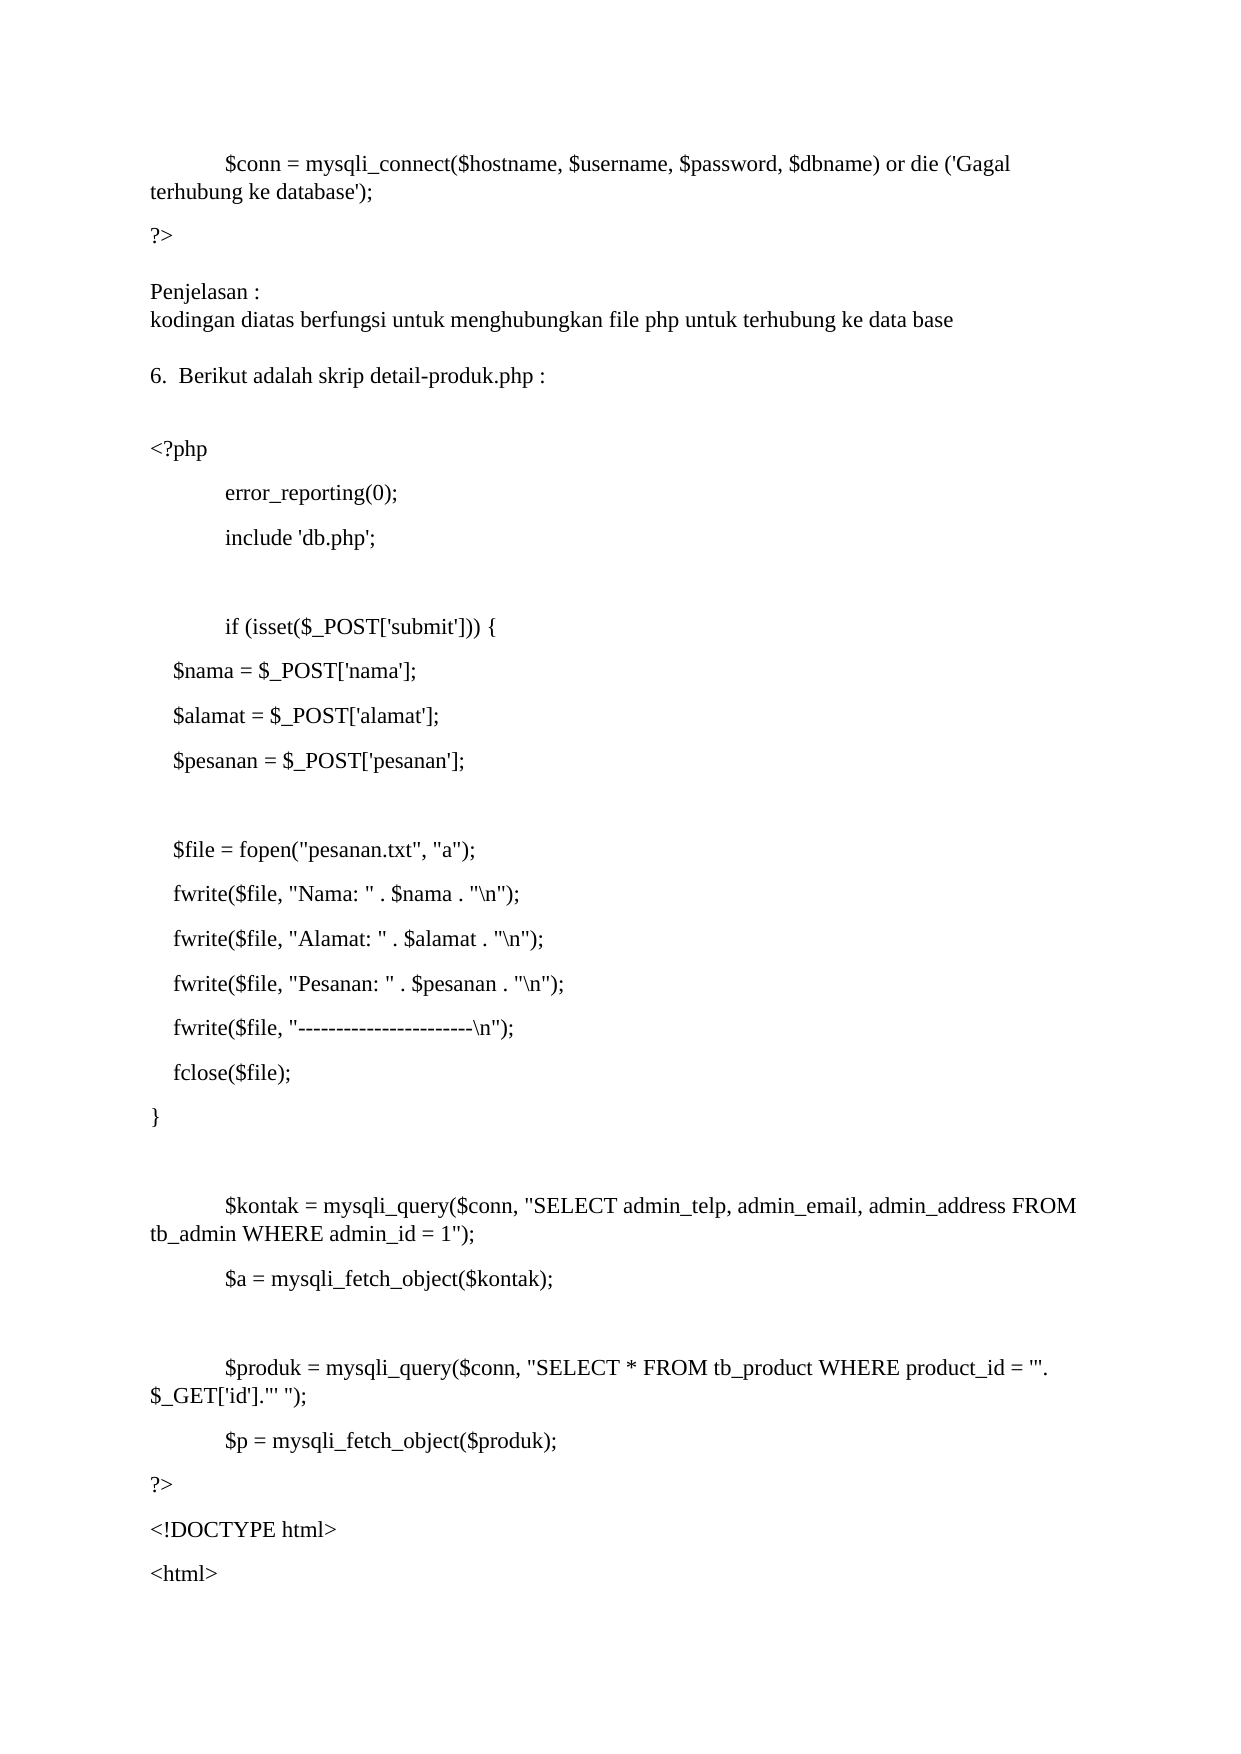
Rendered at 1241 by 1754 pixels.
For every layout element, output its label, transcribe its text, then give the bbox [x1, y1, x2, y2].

text fwrite($file, "Nama: " . $nama . "\n"); [150, 880, 1090, 907]
text fwrite($file, "-----------------------\n"); [150, 1014, 1090, 1041]
text fclose($file); [150, 1059, 1090, 1085]
text } [150, 1103, 1090, 1130]
text error_reporting(0); [150, 479, 1090, 506]
text $nama = $_POST['nama']; [150, 657, 1090, 684]
text $pesanan = $_POST['pesanan']; [150, 747, 1090, 773]
text if (isset($_POST['submit'])) { [150, 613, 1090, 639]
text ?> Penjelasan : kodingan diatas berfungsi untuk menghubungkan file php untuk terhubung ke data base 6. Berikut adalah skrip detail-produk.php : [150, 222, 1090, 388]
text <?php [150, 407, 1090, 461]
text $p = mysqli_fetch_object($produk); [150, 1427, 1090, 1453]
text <!DOCTYPE html> [150, 1516, 1090, 1542]
text <html> [150, 1560, 1090, 1587]
text fwrite($file, "Pesanan: " . $pesanan . "\n"); [150, 969, 1090, 996]
text fwrite($file, "Alamat: " . $alamat . "\n"); [150, 925, 1090, 951]
text $file = fopen("pesanan.txt", "a"); [150, 836, 1090, 862]
text $conn = mysqli_connect($hostname, $username, $password, $dbname) or die ('Gagal terhubung ke database'); [150, 150, 1090, 204]
text ?> [150, 1471, 1090, 1498]
text $a = mysqli_fetch_object($kontak); [150, 1265, 1090, 1291]
text $alamat = $_POST['alamat']; [150, 702, 1090, 728]
text $kontak = mysqli_query($conn, "SELECT admin_telp, admin_email, admin_address FROM tb_admin WHERE admin_id = 1"); [150, 1192, 1090, 1247]
text include 'db.php'; [150, 524, 1090, 550]
text $produk = mysqli_query($conn, "SELECT * FROM tb_product WHERE product_id = '".$_GET['id']."' "); [150, 1354, 1090, 1408]
